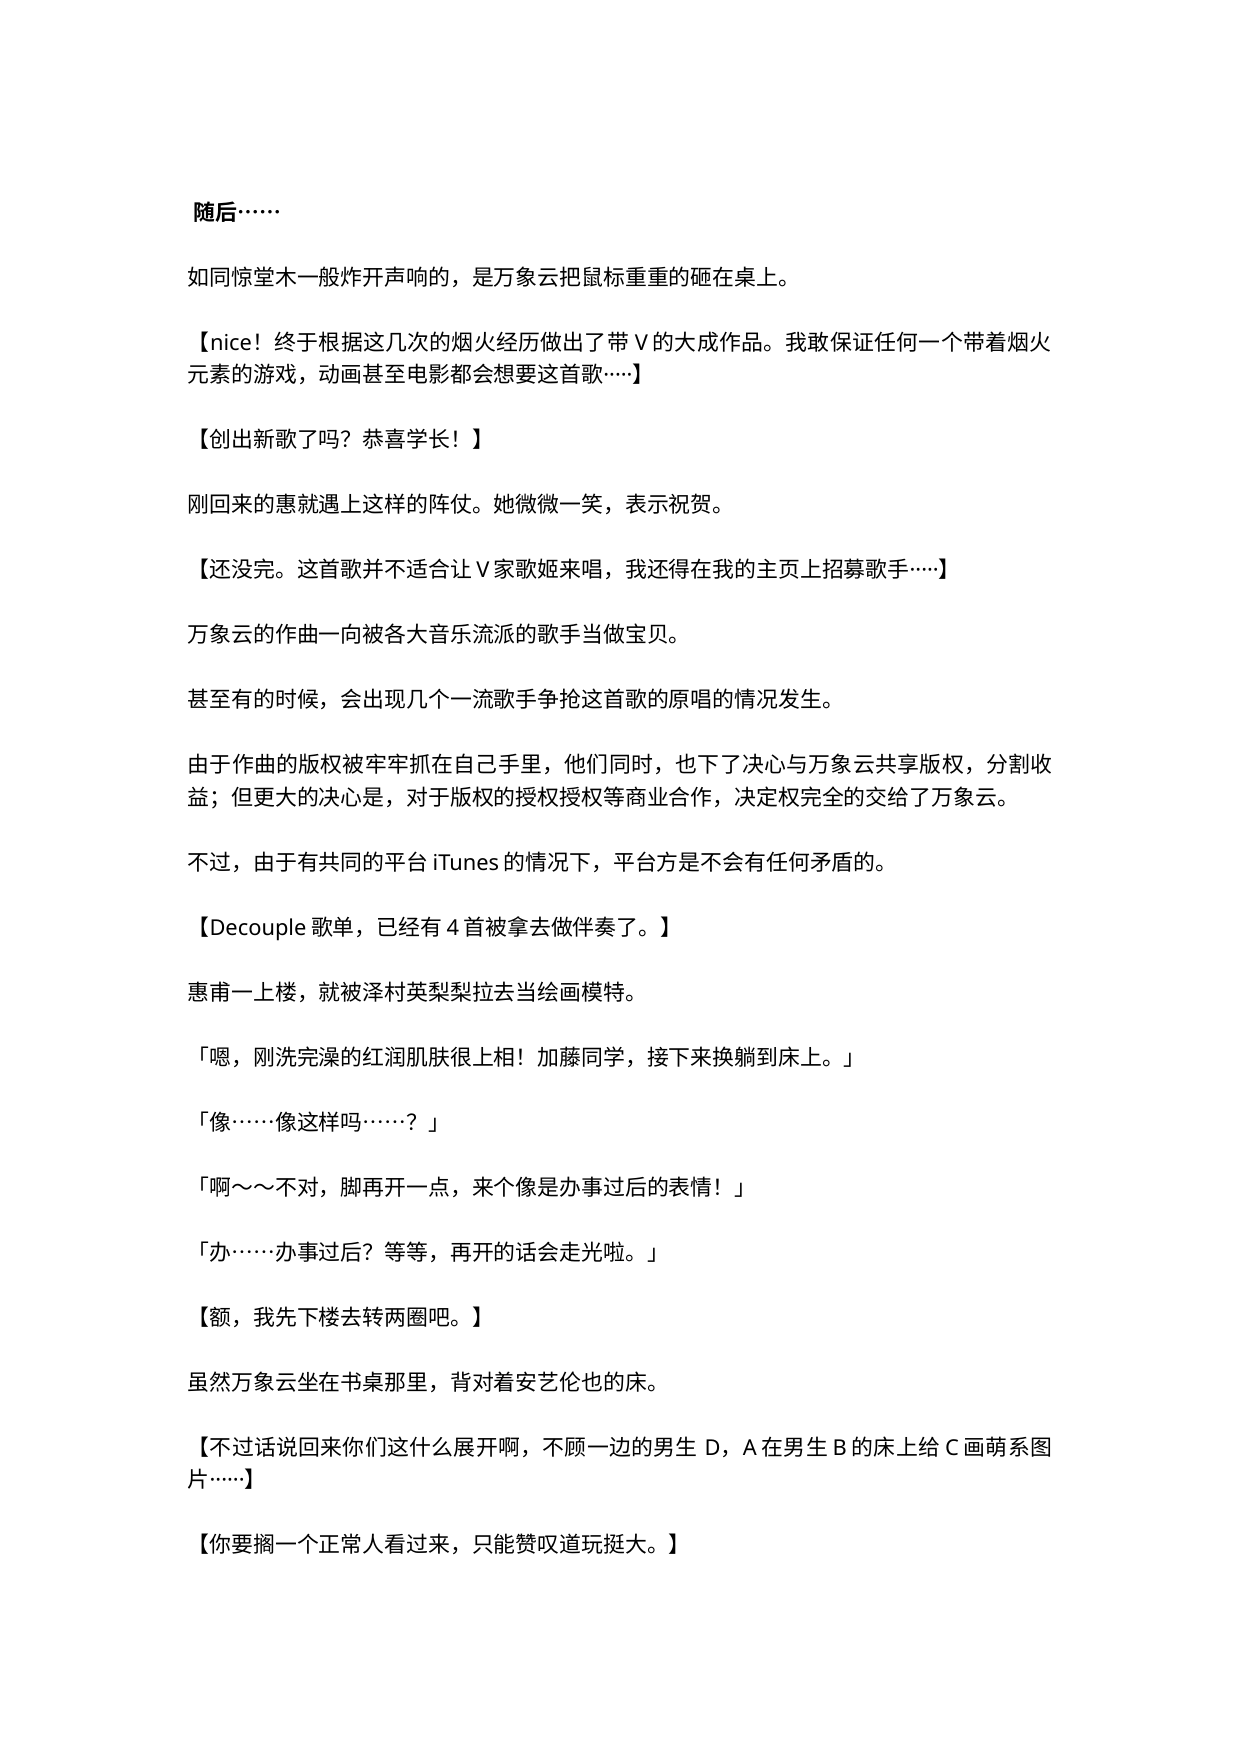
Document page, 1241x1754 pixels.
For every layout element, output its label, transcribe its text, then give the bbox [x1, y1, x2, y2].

text 【还没完。这首歌并不适合让V家歌姬来唱，我还得在我的主页上招募歌手·····】 [187, 552, 1053, 584]
text 万象云的作曲一向被各大音乐流派的歌手当做宝贝。 [187, 617, 1053, 649]
text 不过，由于有共同的平台iTunes的情况下，平台方是不会有任何矛盾的。 [187, 844, 1053, 877]
text 【Decouple歌单，已经有4首被拿去做伴奏了。】 [187, 909, 1053, 942]
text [187, 162, 1053, 259]
text 【额，我先下楼去转两圈吧。】 [187, 1299, 1053, 1332]
text 刚回来的惠就遇上这样的阵仗。她微微一笑，表示祝贺。 [187, 487, 1053, 519]
text 【nice！终于根据这几次的烟火经历做出了带V的大成作品。我敢保证任何一个带着烟火元素的游戏，动画甚至电影都会想要这首歌·····】 [187, 324, 1053, 389]
text 【创出新歌了吗？恭喜学长！】 [187, 422, 1053, 454]
text 甚至有的时候，会出现几个一流歌手争抢这首歌的原唱的情况发生。 [187, 682, 1053, 714]
text 虽然万象云坐在书桌那里，背对着安艺伦也的床。 [187, 1364, 1053, 1397]
text 惠甫一上楼，就被泽村英梨梨拉去当绘画模特。 [187, 974, 1053, 1007]
text 【不过话说回来你们这什么展开啊，不顾一边的男生D，A在男生B的床上给C画萌系图片······】 [187, 1429, 1053, 1494]
text 由于作曲的版权被牢牢抓在自己手里，他们同时，也下了决心与万象云共享版权，分割收益；但更大的决心是，对于版权的授权授权等商业合作，决定权完全的交给了万象云。 [187, 747, 1053, 812]
text 如同惊堂木一般炸开声响的，是万象云把鼠标重重的砸在桌上。 [187, 259, 1053, 292]
text 「嗯，刚洗完澡的红润肌肤很上相！加藤同学，接下来换躺到床上。」 「像……像这样吗……？」 「啊～～不对，脚再开一点，来个像是办事过后的表情！」 「办……办事过后？等等，再开的话会走光啦。」 [187, 1007, 1053, 1267]
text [187, 1527, 1053, 1559]
